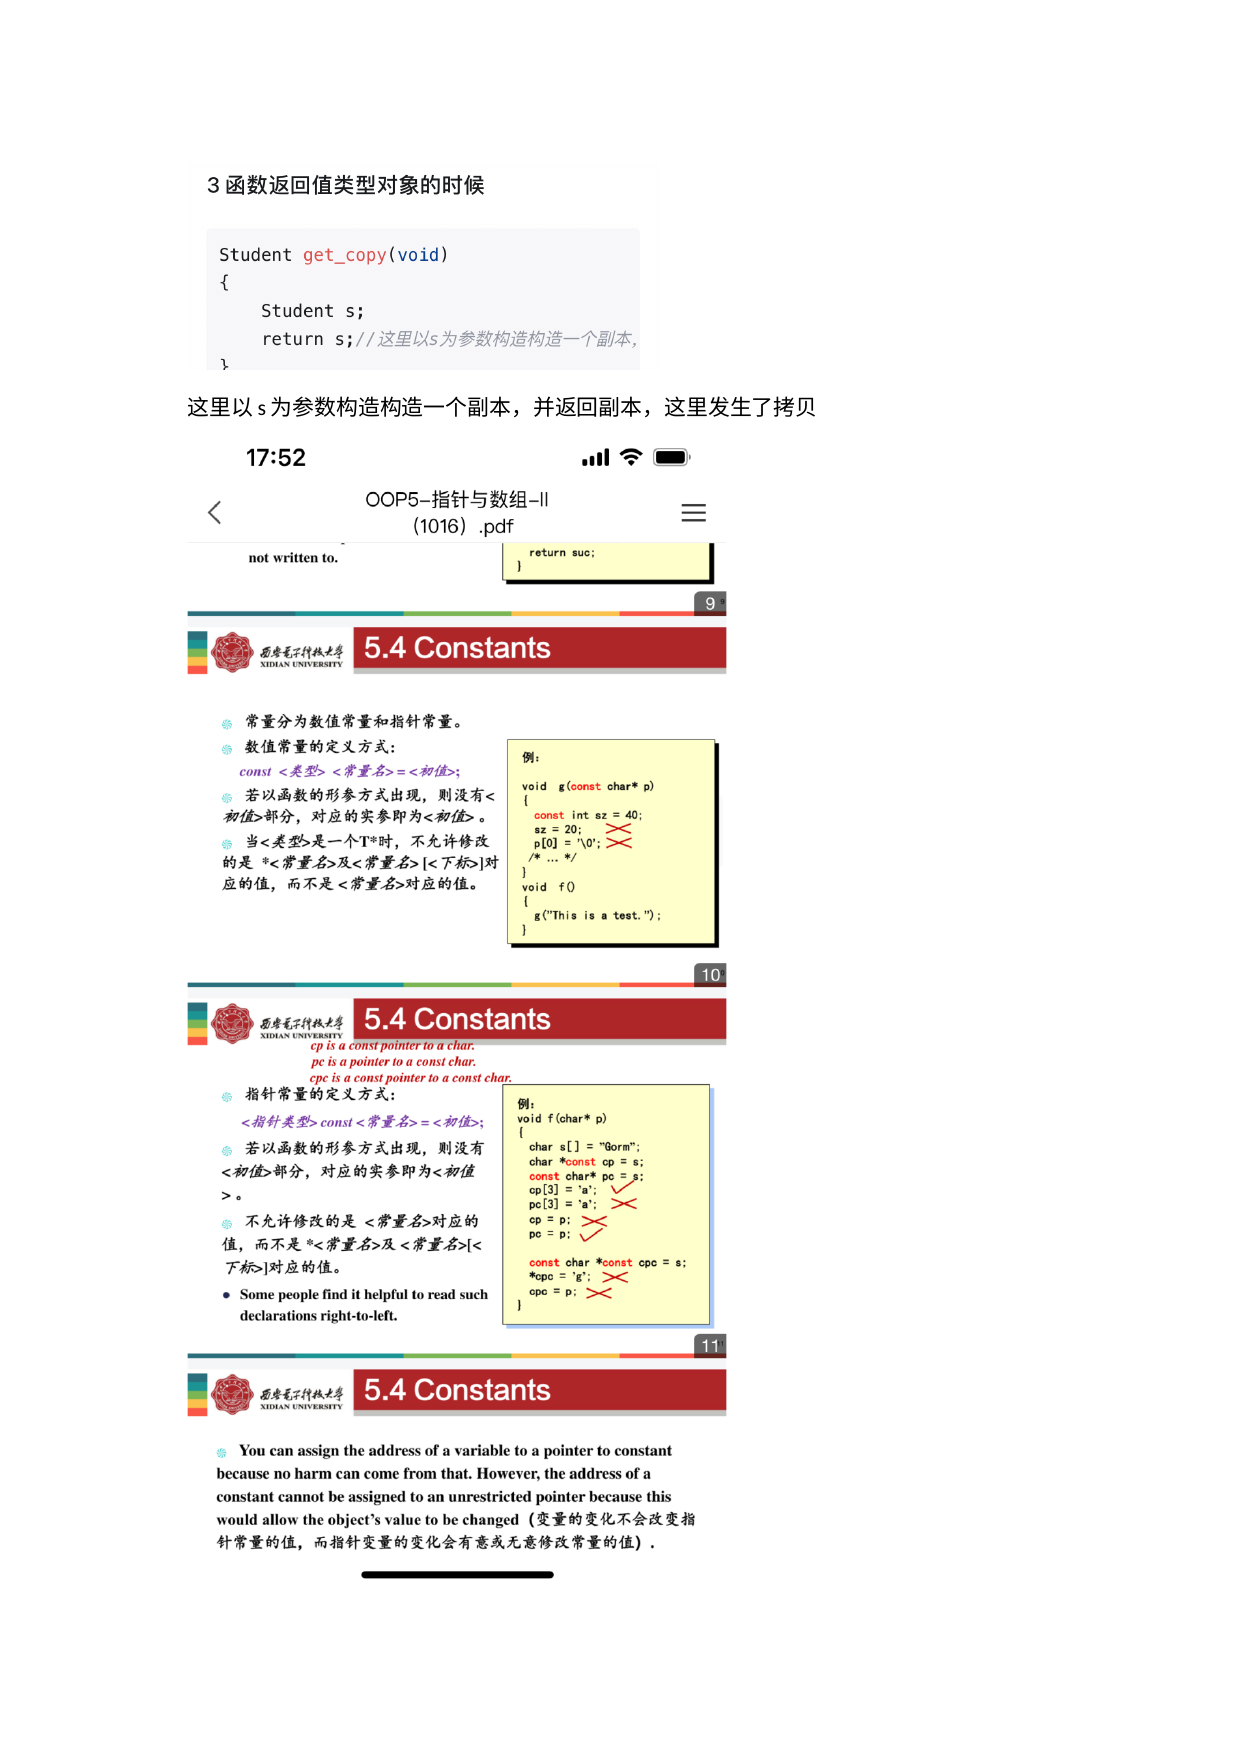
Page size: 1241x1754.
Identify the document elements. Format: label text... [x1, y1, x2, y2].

text 这里以s为参数构造构造一个副本，并返回副本，这里发生了拷贝 [187, 389, 1053, 422]
picture [187, 162, 659, 370]
picture [187, 422, 727, 1589]
